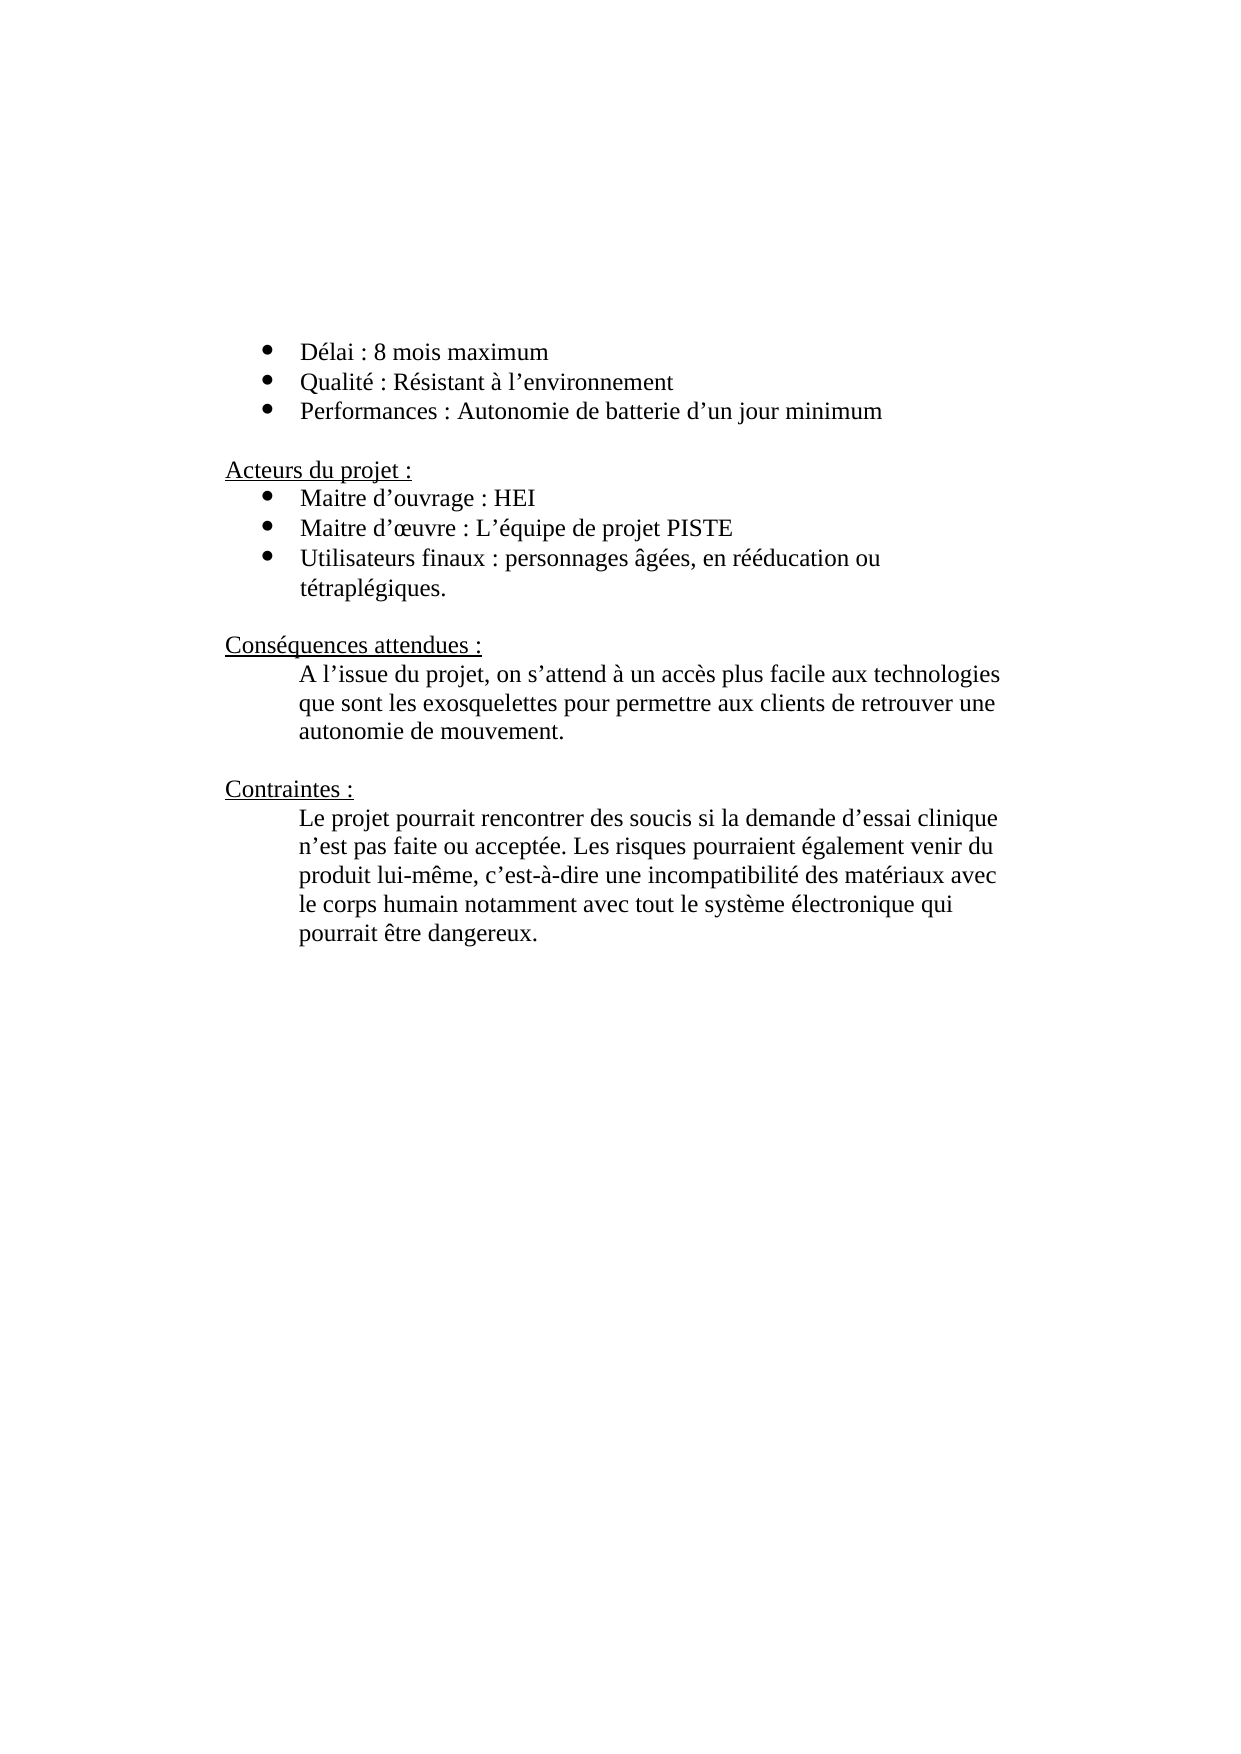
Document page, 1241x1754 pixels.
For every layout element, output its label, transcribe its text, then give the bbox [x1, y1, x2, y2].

text Contraintes : [225, 774, 1012, 803]
list Performances : Autonomie de batterie d’un jour minimum [262, 396, 1012, 426]
list Délai : 8 mois maximum [262, 337, 1012, 367]
text Acteurs du projet : [225, 455, 1012, 483]
list Maitre d’œuvre : L’équipe de projet PISTE [262, 513, 1012, 543]
text Le projet pourrait rencontrer des soucis si la demande d’essai clinique n’est pas faite ou acceptée. Les risques pourraient également venir du produit lui-même, c’est-à-dire une incompatibilité des matériaux avec le corps humain notamment avec tout le système électronique qui pourrait être dangereux. [298, 803, 1012, 946]
list Maitre d’ouvrage : HEI [262, 483, 1012, 513]
text Conséquences attendues : [225, 630, 1012, 659]
list Utilisateurs finaux : personnages âgées, en rééducation ou tétraplégiques. [262, 543, 1012, 601]
list Qualité : Résistant à l’environnement [262, 367, 1012, 396]
text A l’issue du projet, on s’attend à un accès plus facile aux technologies que sont les exosquelettes pour permettre aux clients de retrouver une autonomie de mouvement. [298, 659, 1012, 745]
